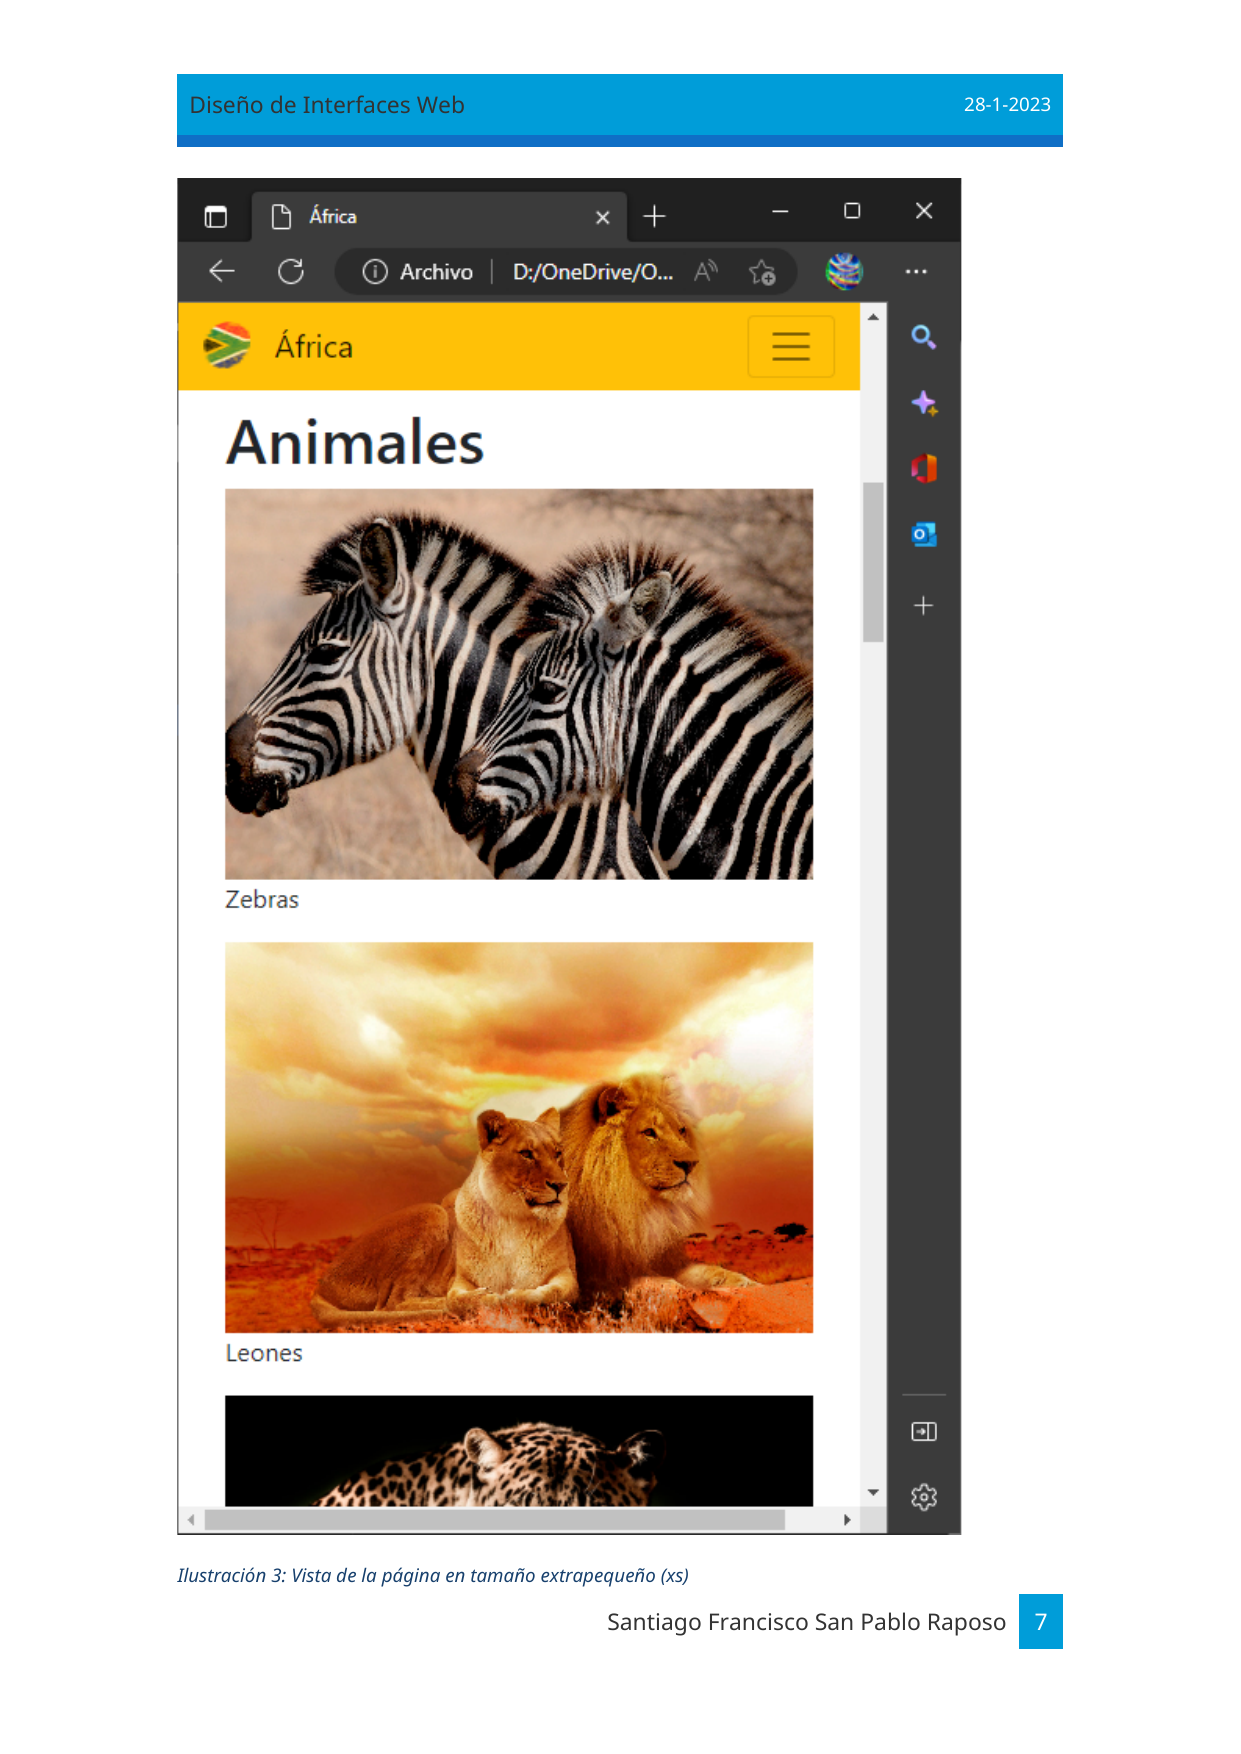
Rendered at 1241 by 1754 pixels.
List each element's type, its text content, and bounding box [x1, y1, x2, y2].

picture [177, 178, 962, 1535]
